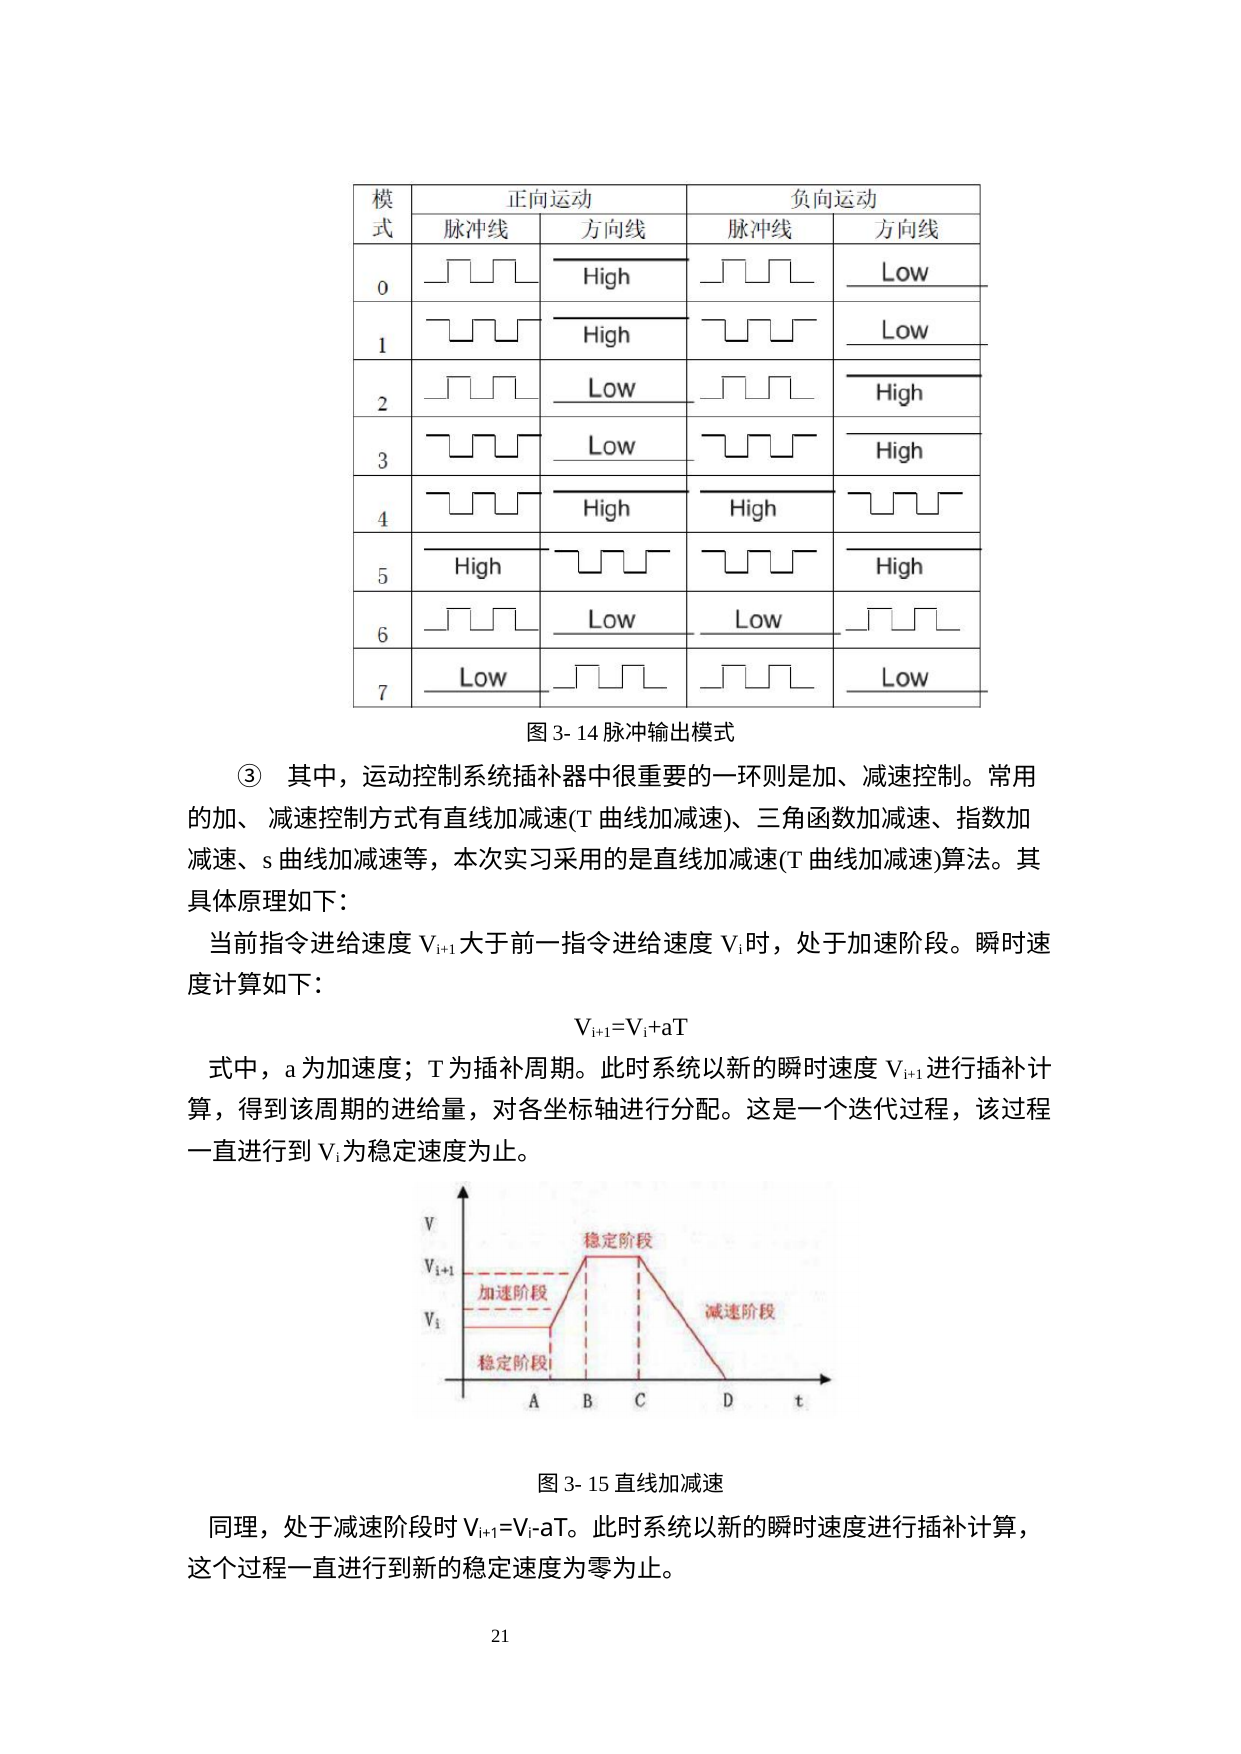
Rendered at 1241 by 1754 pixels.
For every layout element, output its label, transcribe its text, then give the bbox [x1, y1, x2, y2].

text 图3- 15 直线加减速 [187, 1466, 1053, 1497]
picture [345, 178, 997, 716]
text 式中，a为加速度；T为插补周期。此时系统以新的瞬时速度Vi+1进行插补计算，得到该周期的进给量，对各坐标轴进行分配。这是一个迭代过程，该过程一直进行到Vi为稳定速度为止。 [187, 1044, 1053, 1169]
text Vi+1=Vi+aT [187, 1002, 1053, 1044]
text 同理，处于减速阶段时Vi+1=Vi-aT。此时系统以新的瞬时速度进行插补计算， 这个过程一直进行到新的稳定速度为零为止。 [187, 1503, 1053, 1586]
list 其中，运动控制系统插补器中很重要的一环则是加、减速控制。常用的加、 减速控制方式有直线加减速(T 曲线加减速)、三角函数加减速、指数加减速、s 曲线加减速等，本次实习采用的是直线加减速(T 曲线加减速)算法。其具体原理如下： [187, 752, 1053, 919]
picture [411, 1181, 862, 1419]
text 当前指令进给速度Vi+1大于前一指令进给速度Vi时，处于加速阶段。瞬时速度计算如下： [187, 919, 1053, 1002]
